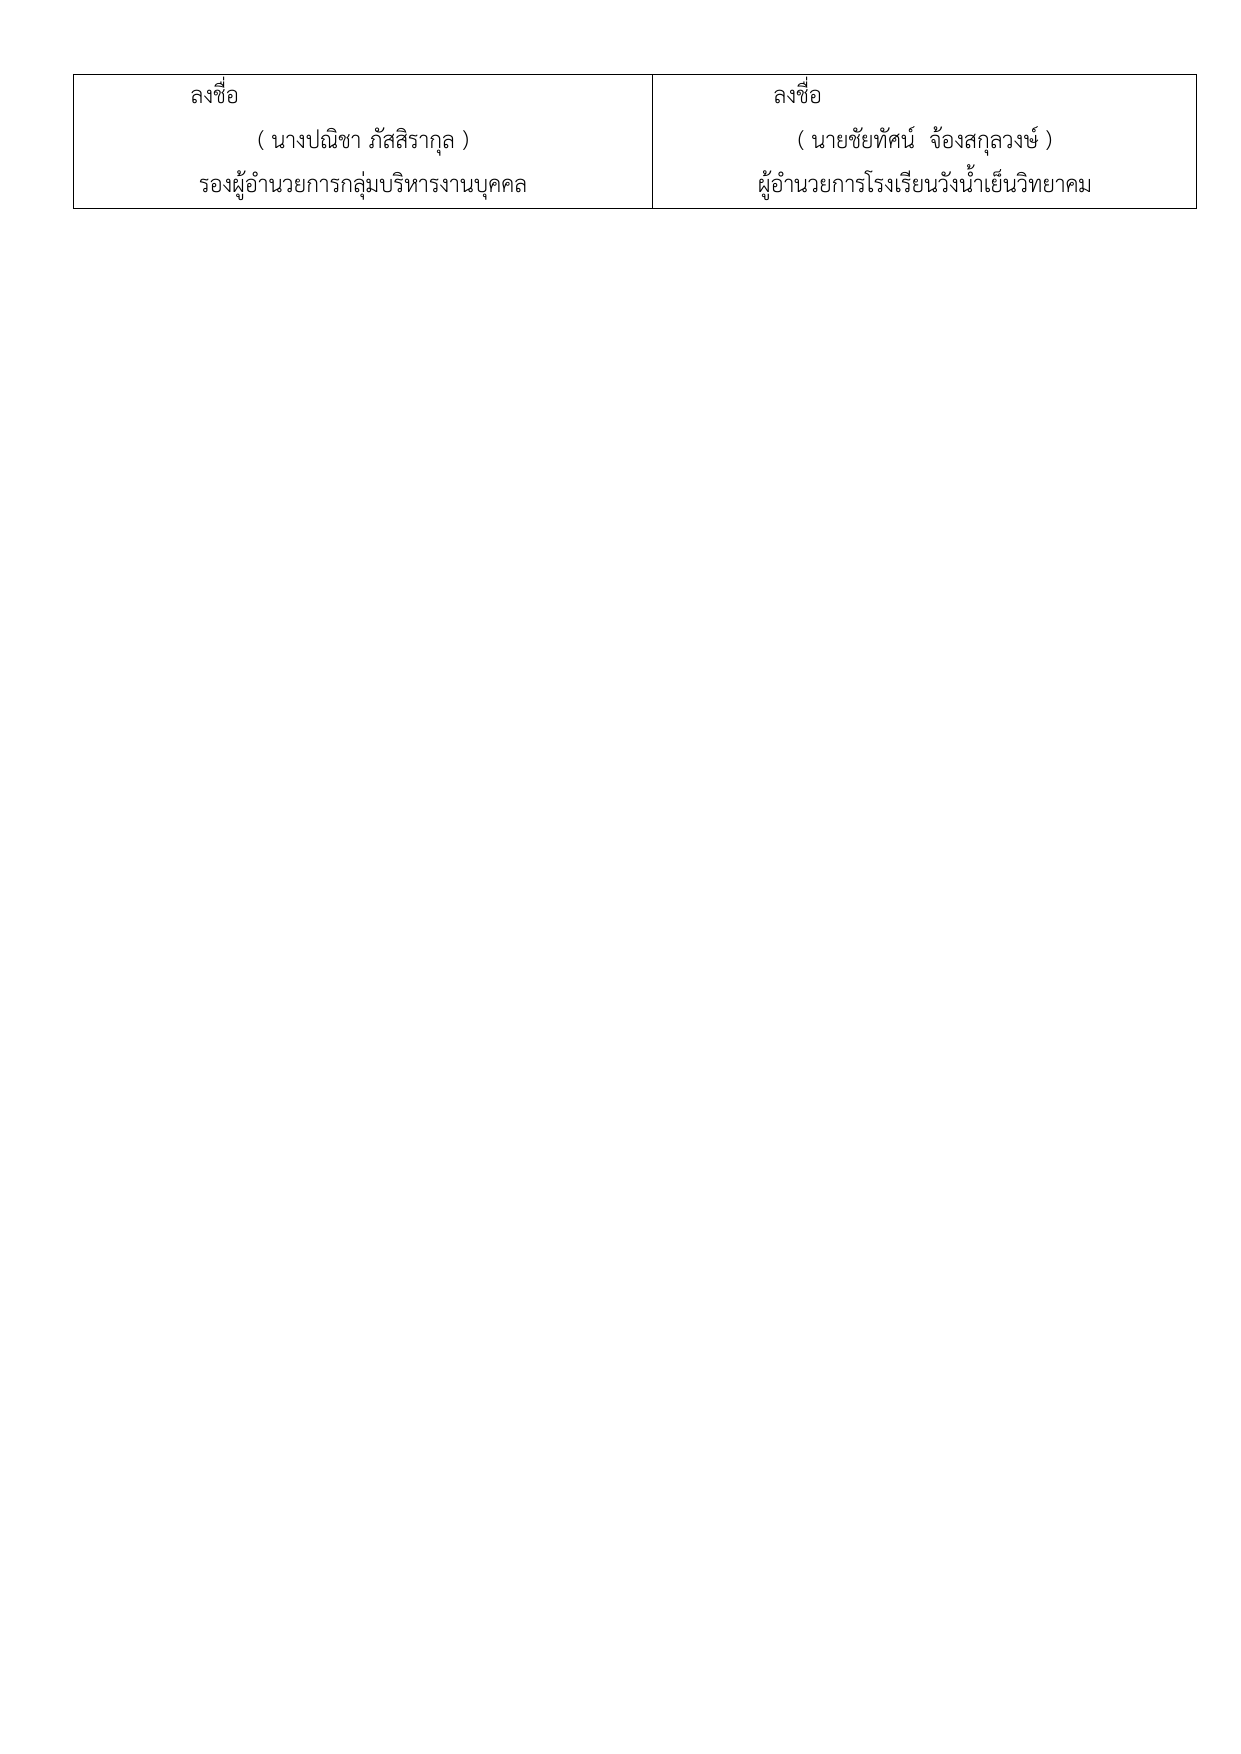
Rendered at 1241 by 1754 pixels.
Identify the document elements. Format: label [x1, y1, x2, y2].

table_cell [653, 75, 1196, 208]
table_cell [74, 75, 652, 208]
